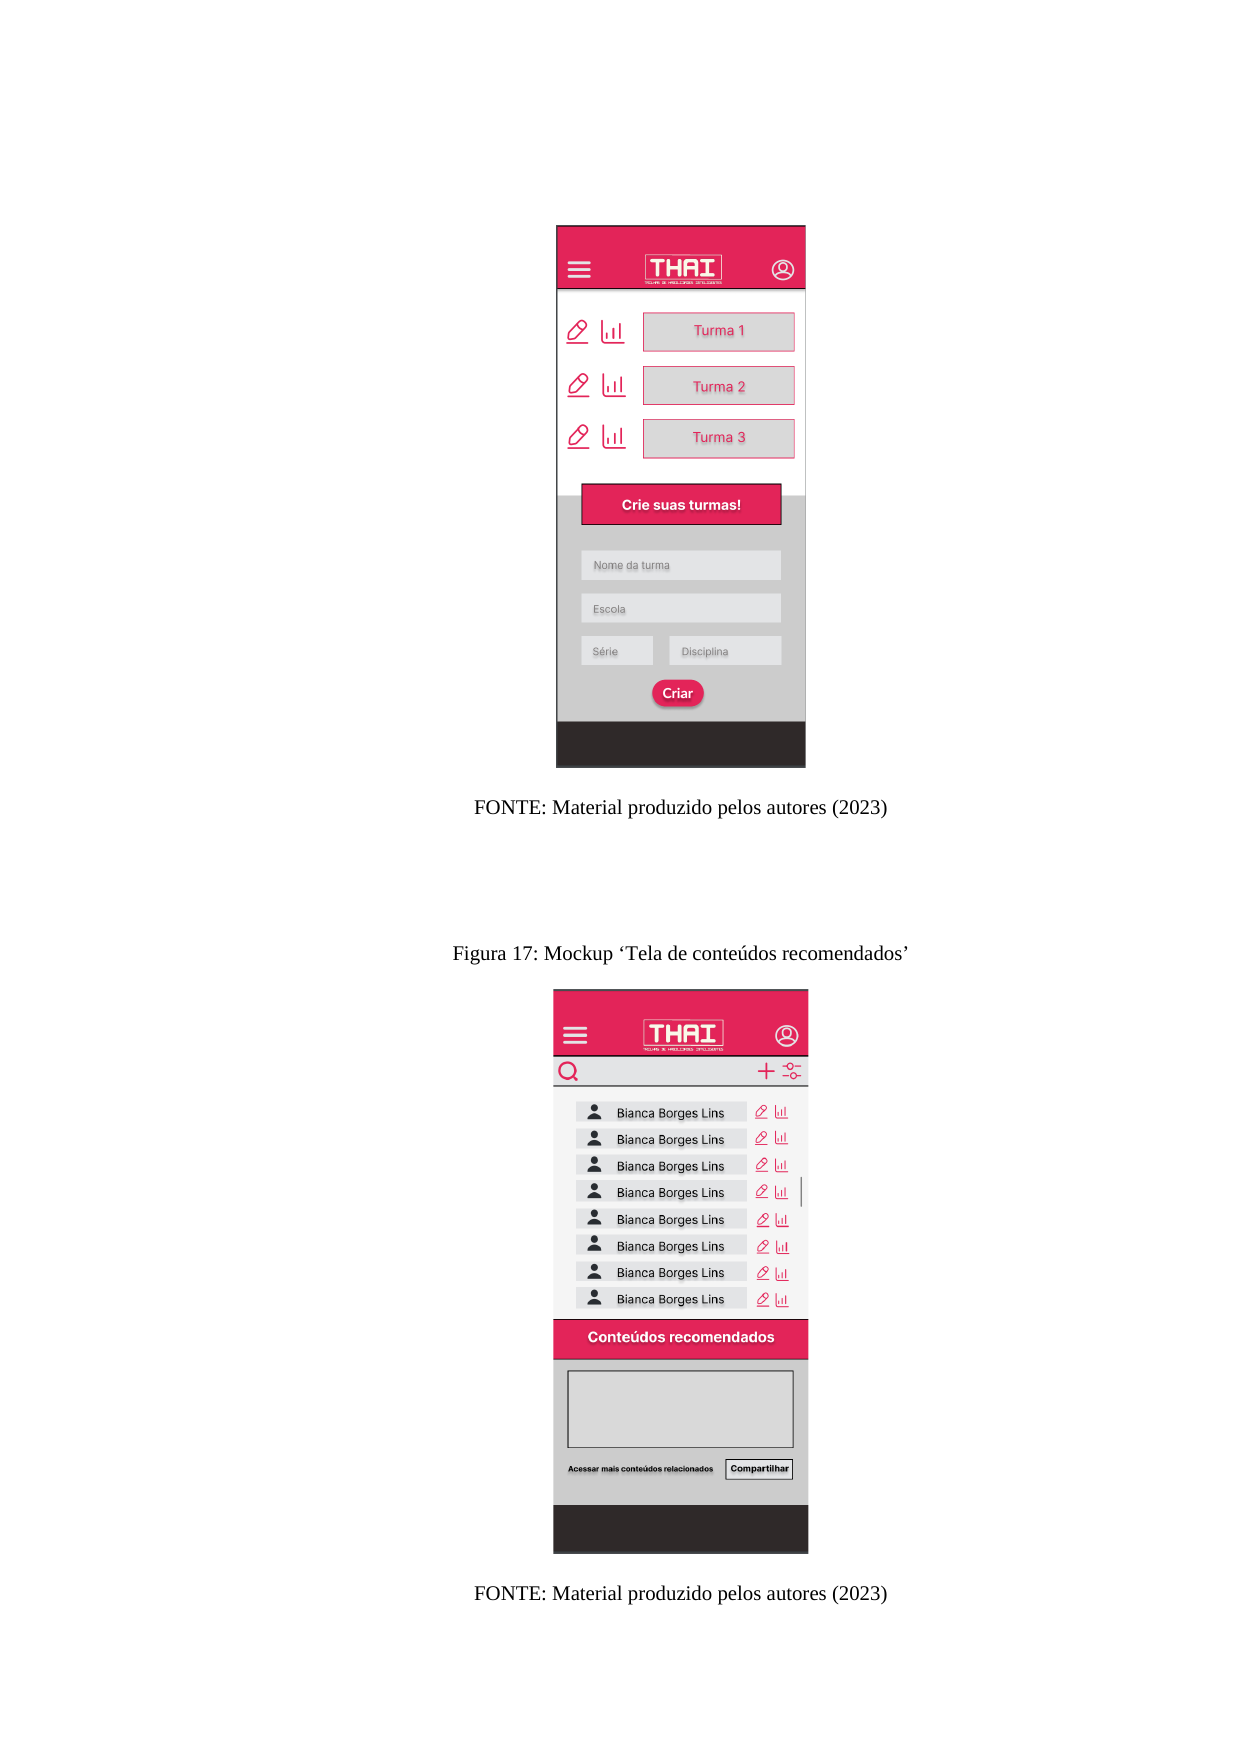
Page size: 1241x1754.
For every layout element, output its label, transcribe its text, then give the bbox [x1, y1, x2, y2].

text Figura 17: Mockup ‘Tela de conteúdos recomendados’ [168, 941, 1165, 965]
picture [553, 989, 809, 1554]
text FONTE: Material produzido pelos autores (2023) [168, 1580, 1165, 1604]
text FONTE: Material produzido pelos autores (2023) [168, 795, 1165, 819]
picture [556, 225, 806, 768]
